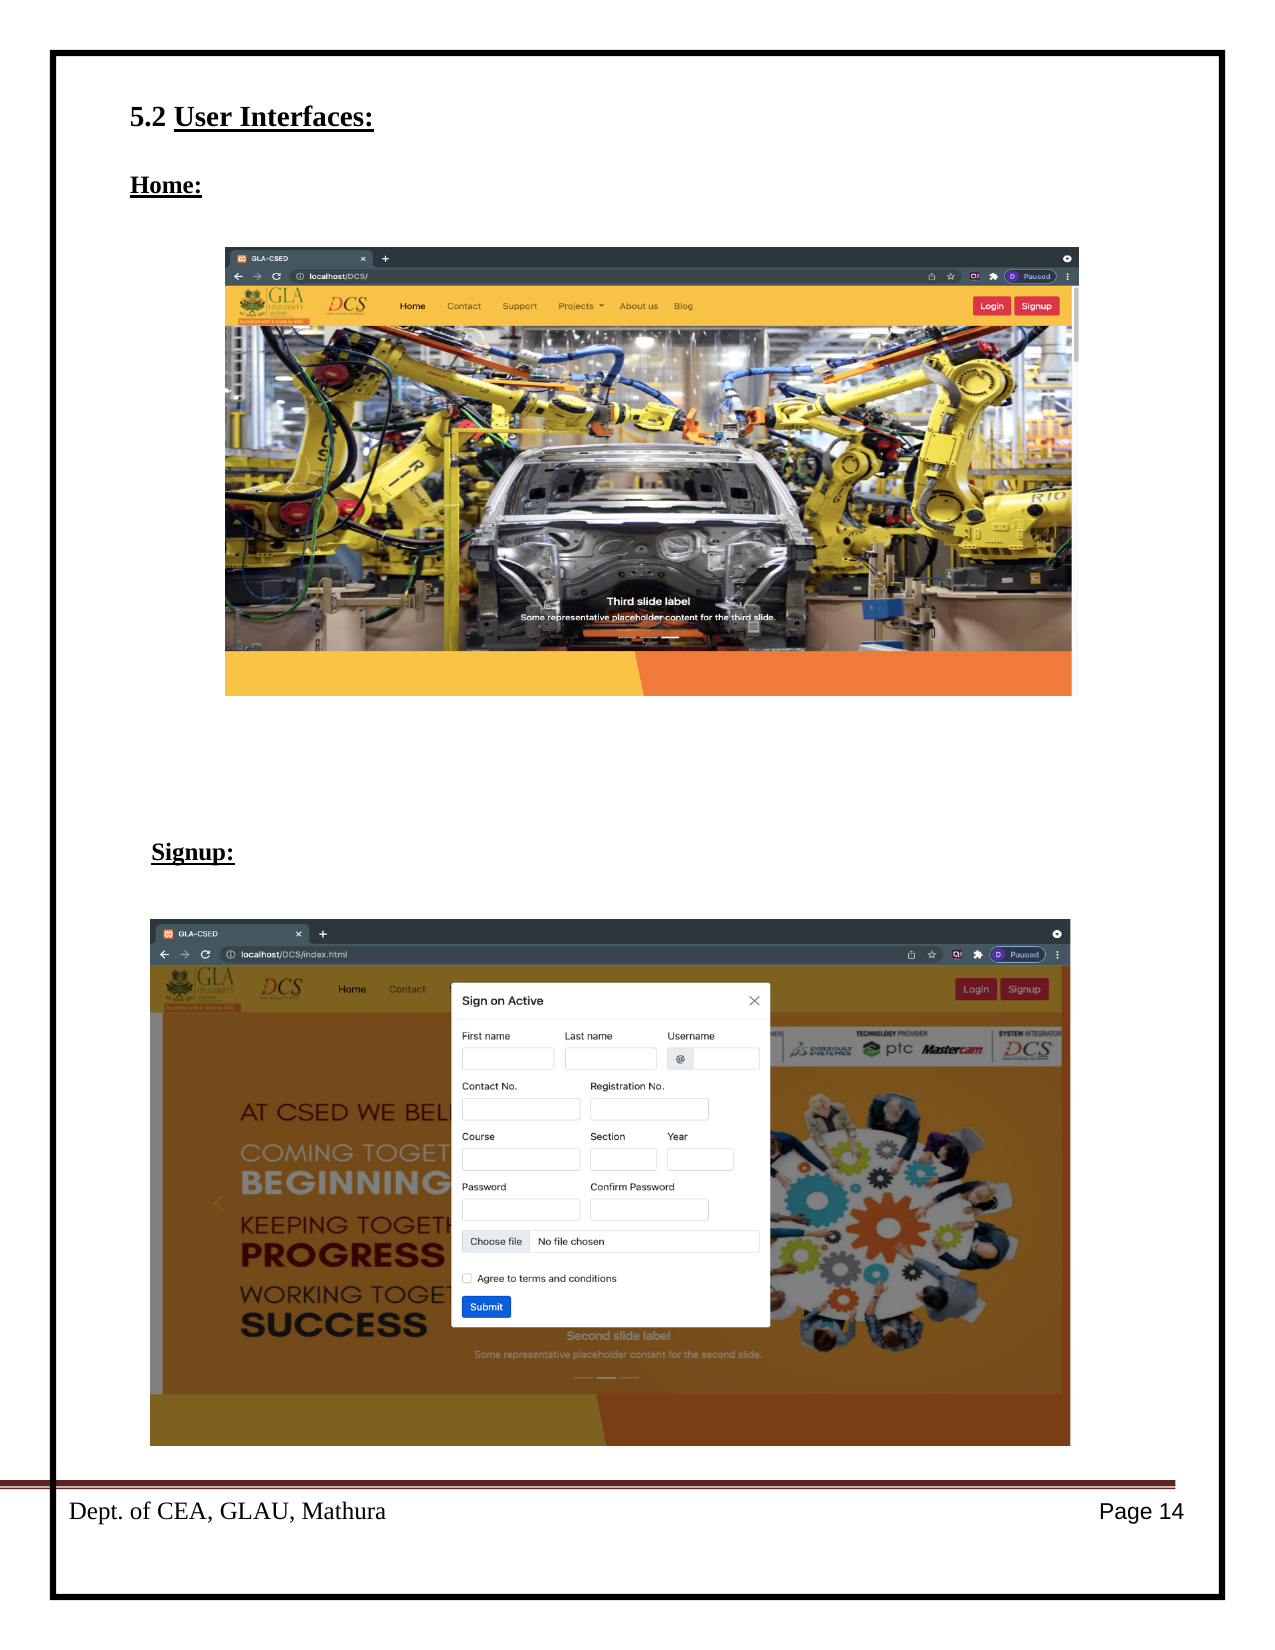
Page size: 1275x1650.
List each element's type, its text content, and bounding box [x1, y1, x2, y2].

text Signup: [151, 837, 1214, 866]
subtitle Home: [130, 170, 1214, 199]
subtitle User Interfaces: [129, 99, 1214, 133]
picture [150, 919, 1071, 1446]
picture [225, 247, 1079, 696]
text Dept. of CEA, GLAU, Mathura Page 14 [0, 1496, 1214, 1525]
